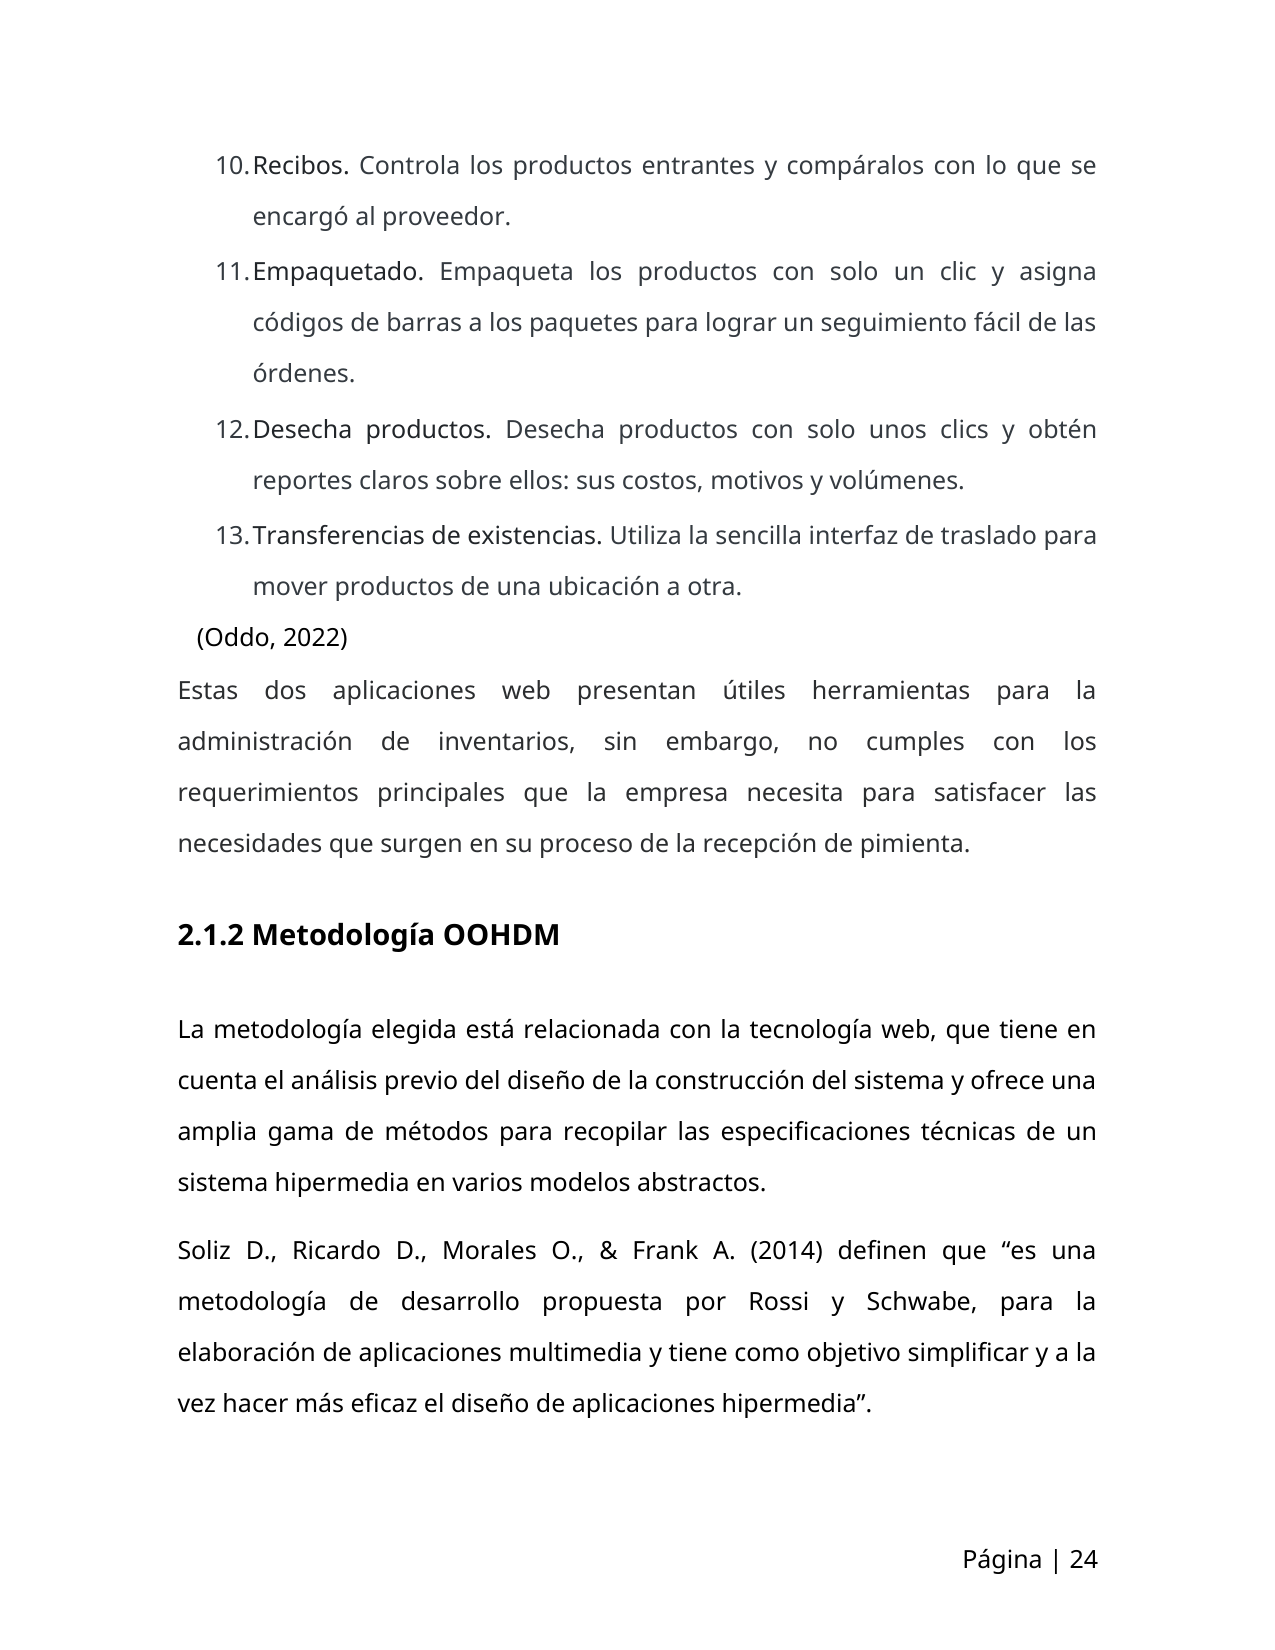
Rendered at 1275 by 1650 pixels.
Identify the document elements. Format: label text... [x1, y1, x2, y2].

subtitle Desecha productos. Desecha productos con solo unos clics y obtén reportes claros sobre ellos: sus costos, motivos y volúmenes. [215, 411, 1098, 496]
subtitle Empaquetado. Empaqueta los productos con solo un clic y asigna códigos de barras a los paquetes para lograr un seguimiento fácil de las órdenes. [215, 254, 1098, 390]
subtitle Recibos. Controla los productos entrantes y compáralos con lo que se encargó al proveedor. [215, 148, 1098, 233]
subtitle Transferencias de existencias. Utiliza la sencilla interfaz de traslado para mover productos de una ubicación a otra. [215, 517, 1098, 603]
text Soliz D., Ricardo D., Morales O., & Frank A. (2014) definen que “es una metodología de desarrollo propuesta por Rossi y Schwabe, para la elaboración de aplicaciones multimedia y tiene como objetivo simplificar y a la vez hacer más eficaz el diseño de aplicaciones hipermedia”. [177, 1232, 1098, 1420]
text (Oddo, 2022) [177, 619, 1098, 654]
text La metodología elegida está relacionada con la tecnología web, que tiene en cuenta el análisis previo del diseño de la construcción del sistema y ofrece una amplia gama de métodos para recopilar las especificaciones técnicas de un sistema hipermedia en varios modelos abstractos. [177, 1012, 1098, 1199]
subtitle 2.1.2 Metodología OOHDM [177, 915, 1098, 954]
text Estas dos aplicaciones web presentan útiles herramientas para la administración de inventarios, sin embargo, no cumples con los requerimientos principales que la empresa necesita para satisfacer las necesidades que surgen en su proceso de la recepción de pimienta. [177, 673, 1098, 860]
